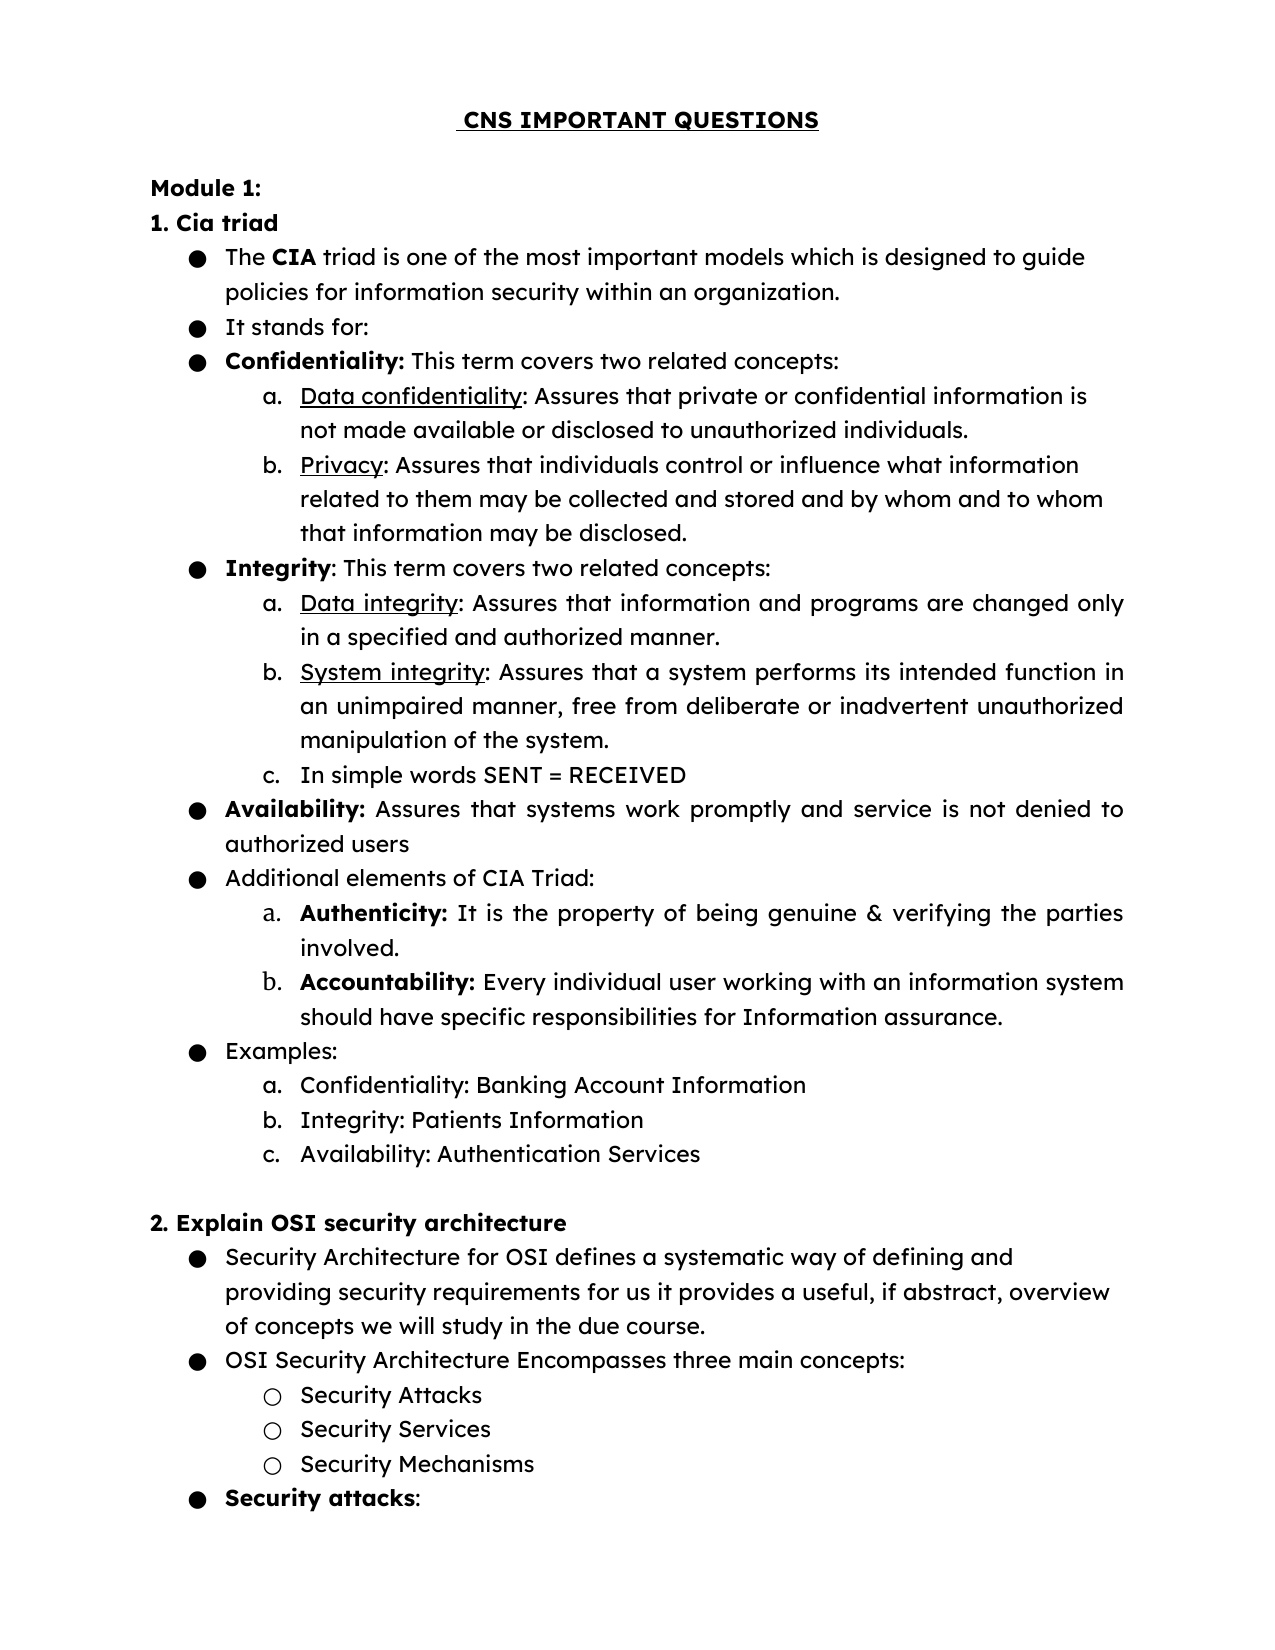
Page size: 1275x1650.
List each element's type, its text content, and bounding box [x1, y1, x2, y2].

list System integrity: Assures that a system performs its intended function in an unimpaired manner, free from deliberate or inadvertent unauthorized manipulation of the system. [262, 657, 1125, 754]
list OSI Security Architecture Encompasses three main concepts: [187, 1346, 1125, 1375]
list Confidentiality: Banking Account Information [262, 1071, 1125, 1100]
list Integrity: Patients Information [262, 1105, 1125, 1134]
list Security Mechanisms [262, 1449, 1125, 1478]
list Data integrity: Assures that information and programs are changed only in a specified and authorized manner. [262, 588, 1125, 651]
text 2. Explain OSI security architecture [150, 1208, 1125, 1237]
list Security Attacks [262, 1380, 1125, 1409]
list Data confidentiality: Assures that private or confidential information is not made available or disclosed to unauthorized individuals. [262, 381, 1125, 444]
list Examples: [187, 1037, 1125, 1065]
list Accountability: Every individual user working with an information system should have specific responsibilities for Information assurance. [262, 967, 1125, 1031]
list Additional elements of CIA Triad: [187, 864, 1125, 892]
text Module 1: [150, 174, 1125, 203]
list Privacy: Assures that individuals control or influence what information related to them may be collected and stored and by whom and to whom that information may be disclosed. [262, 450, 1125, 547]
list Integrity: This term covers two related concepts: [187, 553, 1125, 582]
list Security attacks: [187, 1483, 1125, 1513]
list In simple words SENT = RECEIVED [262, 760, 1125, 789]
list Confidentiality: This term covers two related concepts: [187, 346, 1125, 376]
list Availability: Assures that systems work promptly and service is not denied to authorized users [187, 794, 1125, 858]
list Authenticity: It is the property of being genuine & verifying the parties involved. [262, 898, 1125, 962]
list Security Architecture for OSI defines a systematic way of defining and providing security requirements for us it provides a useful, if abstract, overview of concepts we will study in the due course. [187, 1243, 1125, 1340]
text 1. Cia triad [150, 208, 1125, 237]
list Security Services [262, 1415, 1125, 1443]
list Availability: Authentication Services [262, 1140, 1125, 1168]
list The CIA triad is one of the most important models which is designed to guide policies for information security within an organization. [187, 243, 1125, 306]
list It stands for: [187, 312, 1125, 341]
text CNS IMPORTANT QUESTIONS [150, 105, 1125, 134]
